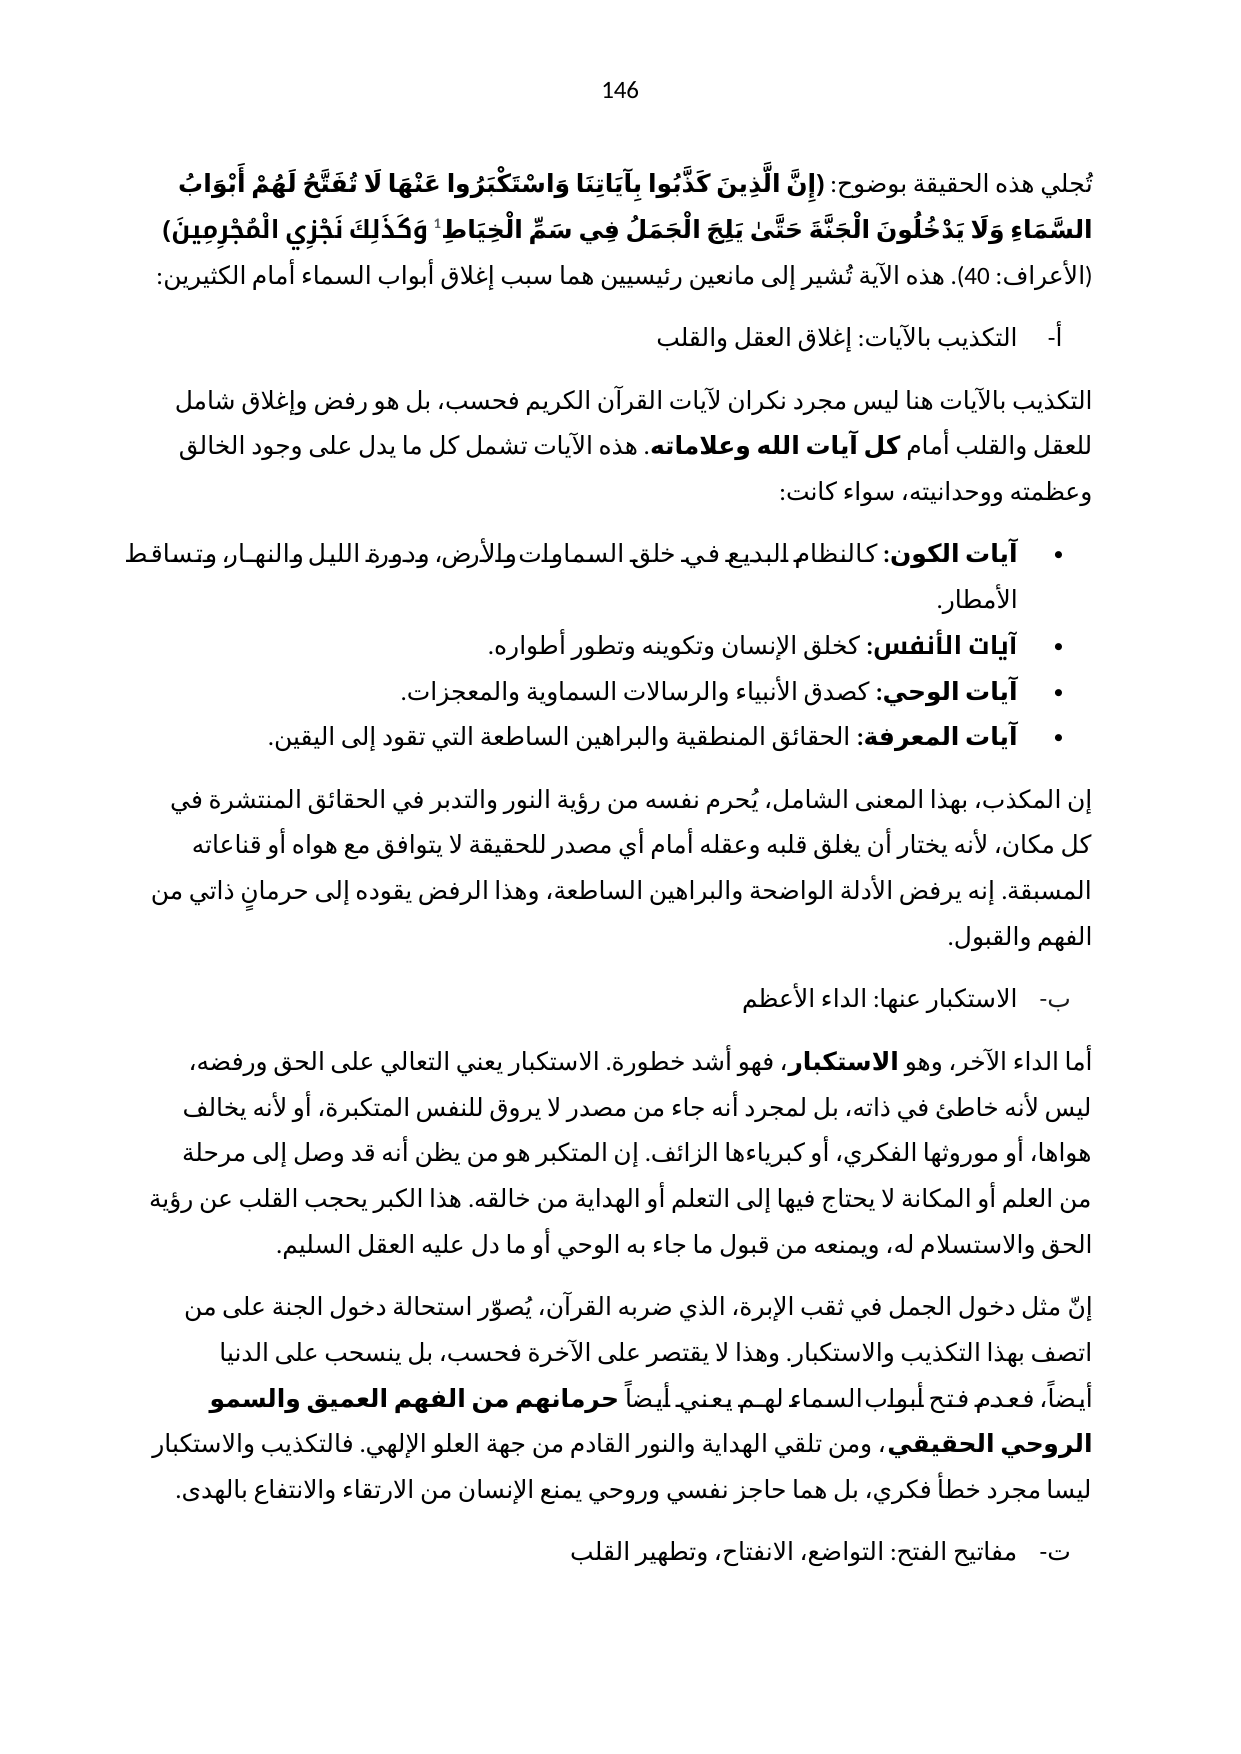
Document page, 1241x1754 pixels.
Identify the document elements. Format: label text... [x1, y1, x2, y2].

list التكذيب بالآيات: إغلاق العقل والقلب [148, 322, 1055, 353]
text إن المكذب، بهذا المعنى الشامل، يُحرم نفسه من رؤية النور والتدبر في الحقائق المنتشرة في كل مكان، لأنه يختار أن يغلق قلبه وعقله أمام أي مصدر للحقيقة لا يتوافق مع هواه أو قناعاته المسبقة. إنه يرفض الأدلة الواضحة والبراهين الساطعة، وهذا الرفض يقوده إلى حرمانٍ ذاتي من الفهم والقبول. [148, 784, 1092, 952]
text أما الداء الآخر، وهو الاستكبار، فهو أشد خطورة. الاستكبار يعني التعالي على الحق ورفضه، ليس لأنه خاطئ في ذاته، بل لمجرد أنه جاء من مصدر لا يروق للنفس المتكبرة، أو لأنه يخالف هواها، أو موروثها الفكري، أو كبرياءها الزائف. إن المتكبر هو من يظن أنه قد وصل إلى مرحلة من العلم أو المكانة لا يحتاج فيها إلى التعلم أو الهداية من خالقه. هذا الكبر يحجب القلب عن رؤية الحق والاستسلام له، ويمنعه من قبول ما جاء به الوحي أو ما دل عليه العقل السليم. [148, 1046, 1092, 1259]
list آيات الوحي: كصدق الأنبياء والرسالات السماوية والمعجزات. [148, 676, 1055, 706]
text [148, 168, 1092, 291]
list آيات المعرفة: الحقائق المنطقية والبراهين الساطعة التي تقود إلى اليقين. [148, 722, 1055, 752]
list الاستكبار عنها: الداء الأعظم [148, 983, 1055, 1014]
text إنّ مثل دخول الجمل في ثقب الإبرة، الذي ضربه القرآن، يُصوّر استحالة دخول الجنة على من اتصف بهذا التكذيب والاستكبار. وهذا لا يقتصر على الآخرة فحسب، بل ينسحب على الدنيا أيضاً، فعدم فتح أبواب السماء لهم يعني أيضاً حرمانهم من الفهم العميق والسمو الروحي الحقيقي، ومن تلقي الهداية والنور القادم من جهة العلو الإلهي. فالتكذيب والاستكبار ليسا مجرد خطأ فكري، بل هما حاجز نفسي وروحي يمنع الإنسان من الارتقاء والانتفاع بالهدى. [148, 1291, 1092, 1505]
list آيات الكون: كالنظام البديع في خلق السماوات والأرض، ودورة الليل والنهار، وتساقط الأمطار. [148, 539, 1055, 615]
text التكذيب بالآيات هنا ليس مجرد نكران لآيات القرآن الكريم فحسب، بل هو رفض وإغلاق شامل للعقل والقلب أمام كل آيات الله وعلاماته. هذه الآيات تشمل كل ما يدل على وجود الخالق وعظمته ووحدانيته، سواء كانت: [148, 385, 1092, 507]
list مفاتيح الفتح: التواضع، الانفتاح، وتطهير القلب [148, 1537, 1055, 1567]
list آيات الأنفس: كخلق الإنسان وتكوينه وتطور أطواره. [148, 630, 1055, 661]
